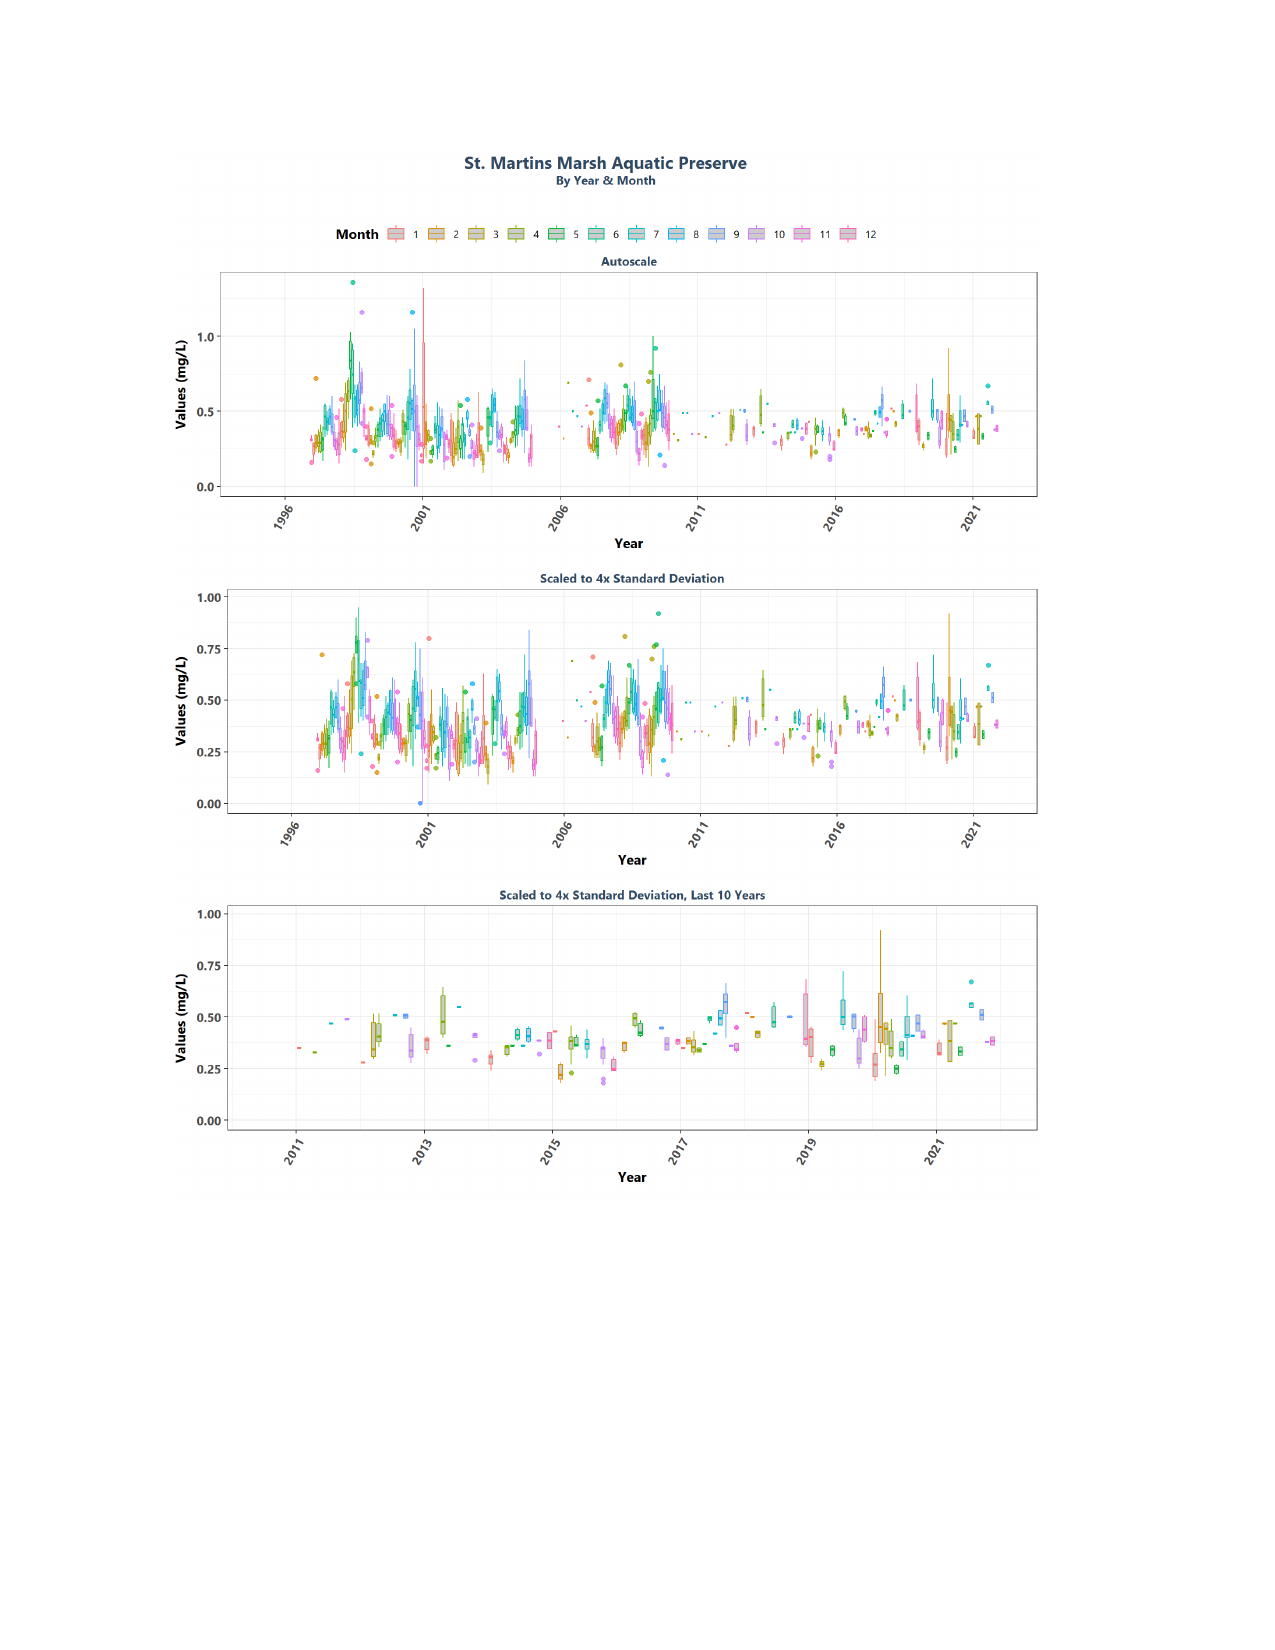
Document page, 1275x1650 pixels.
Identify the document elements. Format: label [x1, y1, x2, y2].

picture [168, 150, 1044, 1200]
